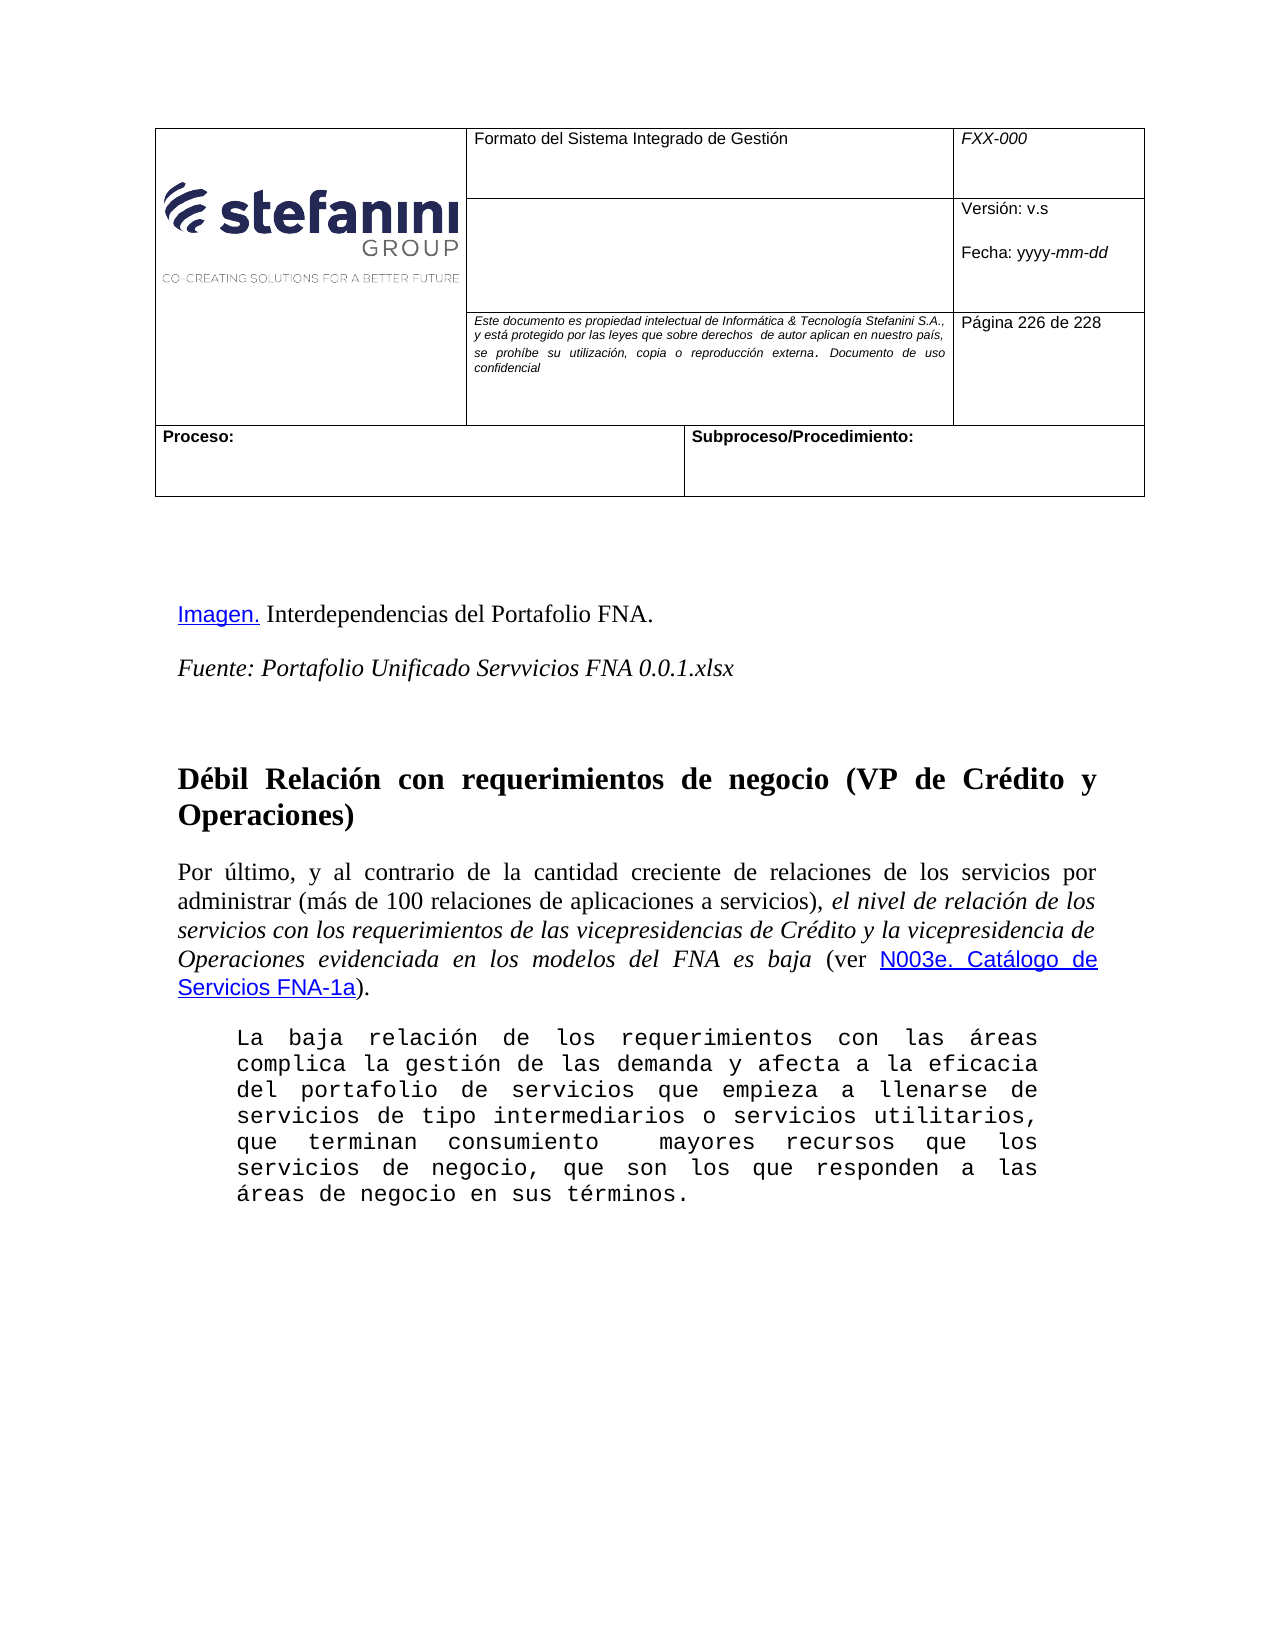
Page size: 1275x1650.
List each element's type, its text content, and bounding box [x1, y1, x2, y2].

picture [162, 182, 460, 286]
text Por último, y al contrario de la cantidad creciente de relaciones de los servicios por administrar (más de 100 relaciones de aplicaciones a servicios), el nivel de relación de los servicios con los requerimientos de las vicepresidencias de Crédito y la vicepresidencia de Operaciones evidenciada en los modelos del FNA es baja (ver N003e. Catálogo de Servicios FNA-1a). [177, 857, 1098, 1001]
subtitle Débil Relación con requerimientos de negocio (VP de Crédito y Operaciones) [177, 761, 1098, 832]
text Fuente: Portafolio Unificado Servvicios FNA 0.0.1.xlsx [177, 653, 1098, 682]
text La baja relación de los requerimientos con las áreas complica la gestión de las demanda y afecta a la eficacia del portafolio de servicios que empieza a llenarse de servicios de tipo intermediarios o servicios utilitarios, que terminan consumiento mayores recursos que los servicios de negocio, que son los que responden a las áreas de negocio en sus términos. [236, 1026, 1039, 1208]
text Imagen. Interdependencias del Portafolio FNA. [177, 599, 1098, 628]
